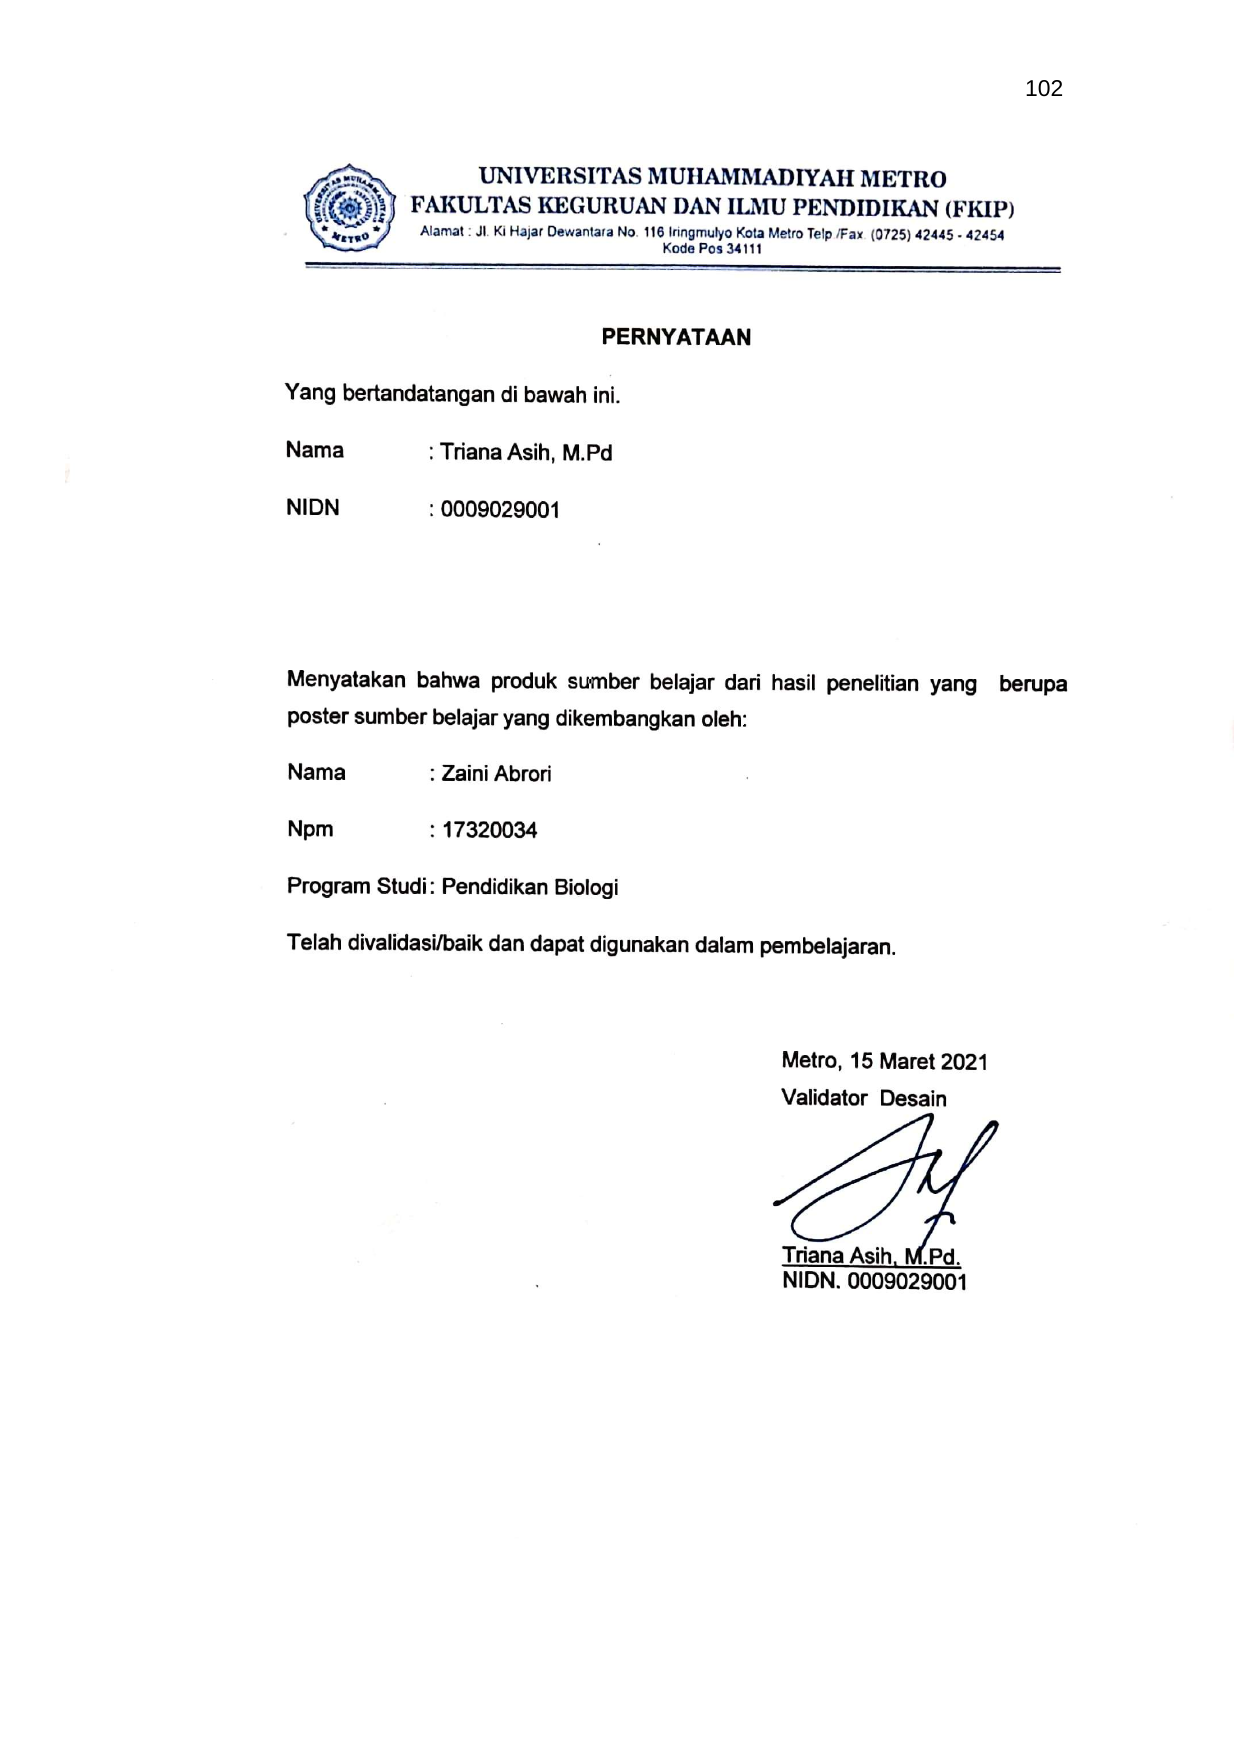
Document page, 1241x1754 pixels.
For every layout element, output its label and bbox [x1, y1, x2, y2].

picture [65, 119, 1234, 1619]
